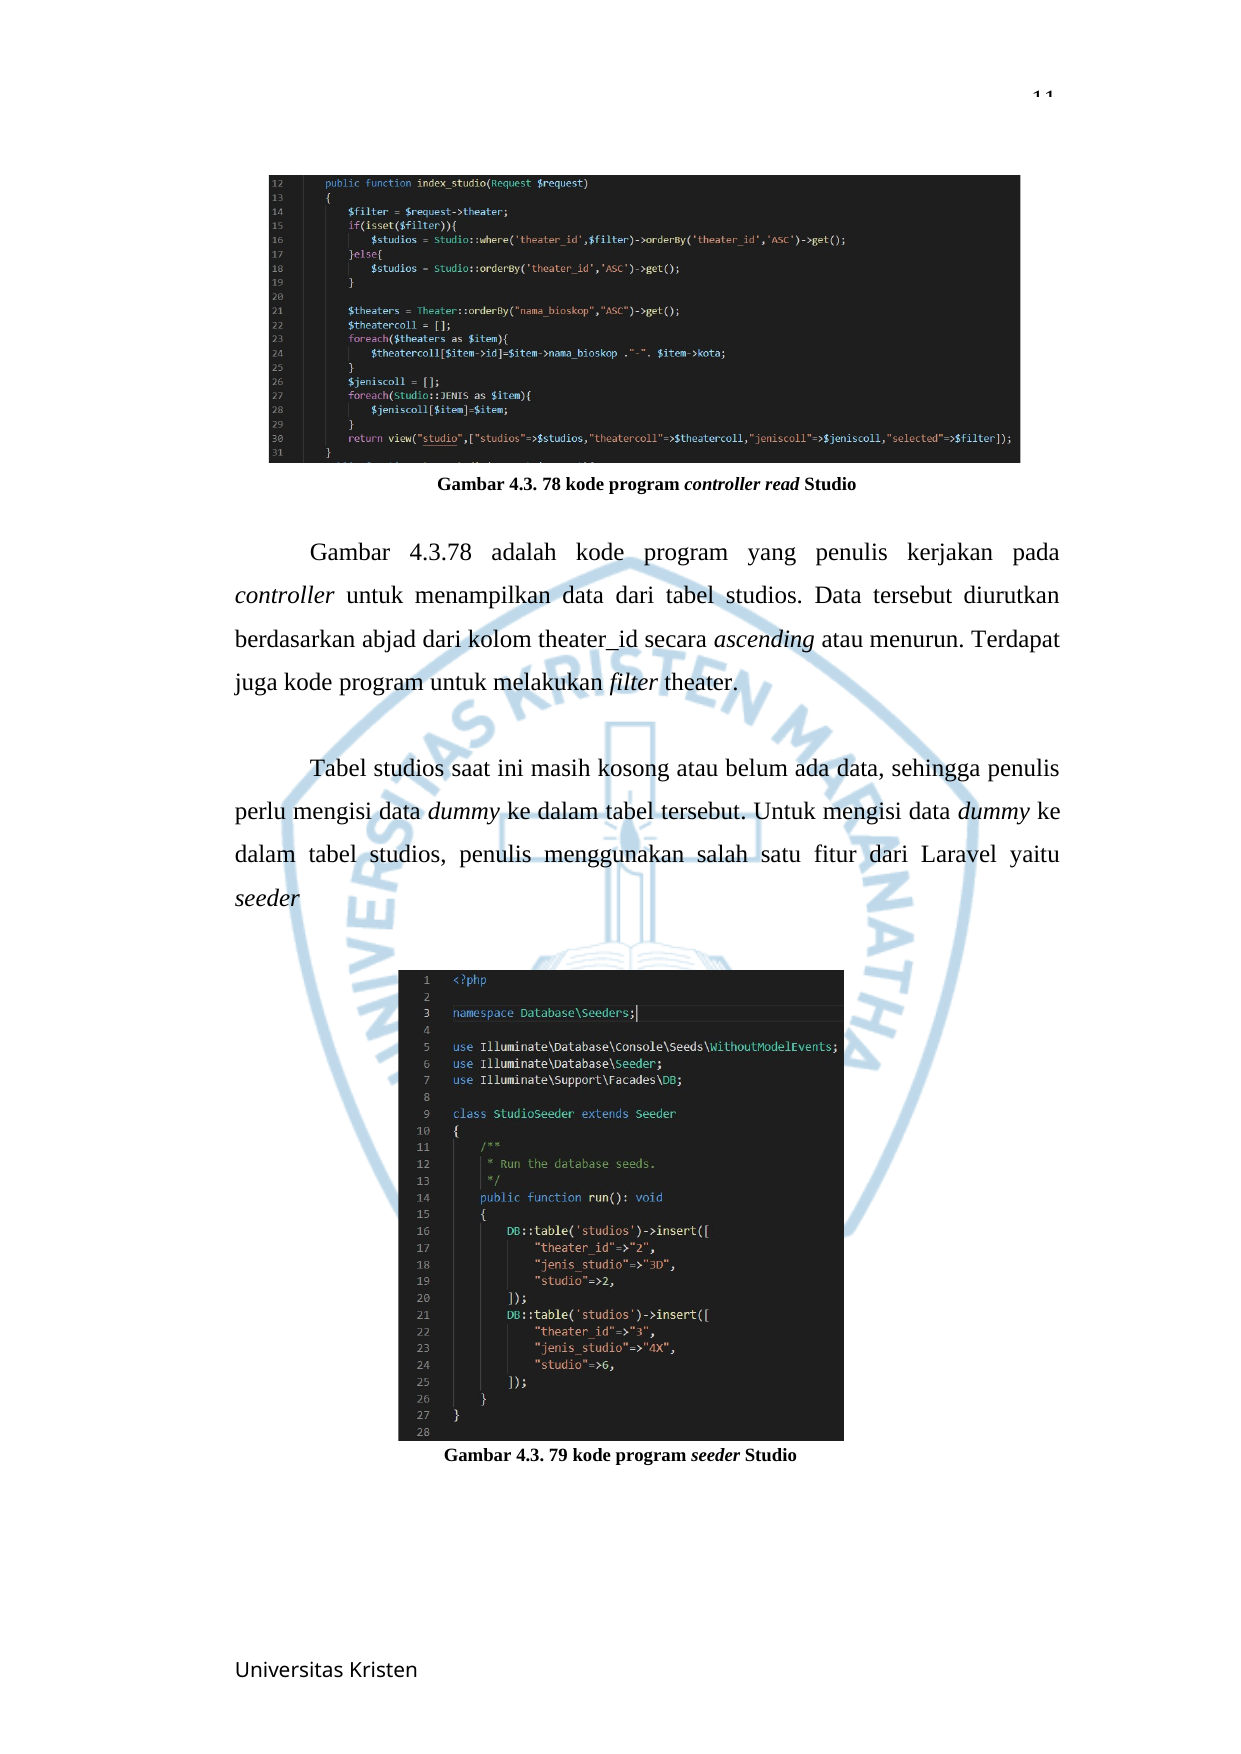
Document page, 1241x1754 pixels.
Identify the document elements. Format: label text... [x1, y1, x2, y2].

text Tabel studios saat ini masih kosong atau belum ada data, sehingga penulis perlu mengisi data dummy ke dalam tabel tersebut. Untuk mengisi data dummy ke dalam tabel studios, penulis menggunakan salah satu fitur dari Laravel yaitu seeder [234, 753, 1060, 911]
text Gambar 4.3.78 adalah kode program yang penulis kerjakan pada controller untuk menampilkan data dari tabel studios. Data tersebut diurutkan berdasarkan abjad dari kolom theater_id secara ascending atau menurun. Terdapat juga kode program untuk melakukan filter theater. [234, 537, 1060, 696]
picture [10, 34, 1241, 1754]
text Gambar 4.3. 79 kode program seeder Studio [281, 970, 959, 1465]
text Gambar 4.3. 78 kode program controller read Studio [333, 473, 959, 494]
